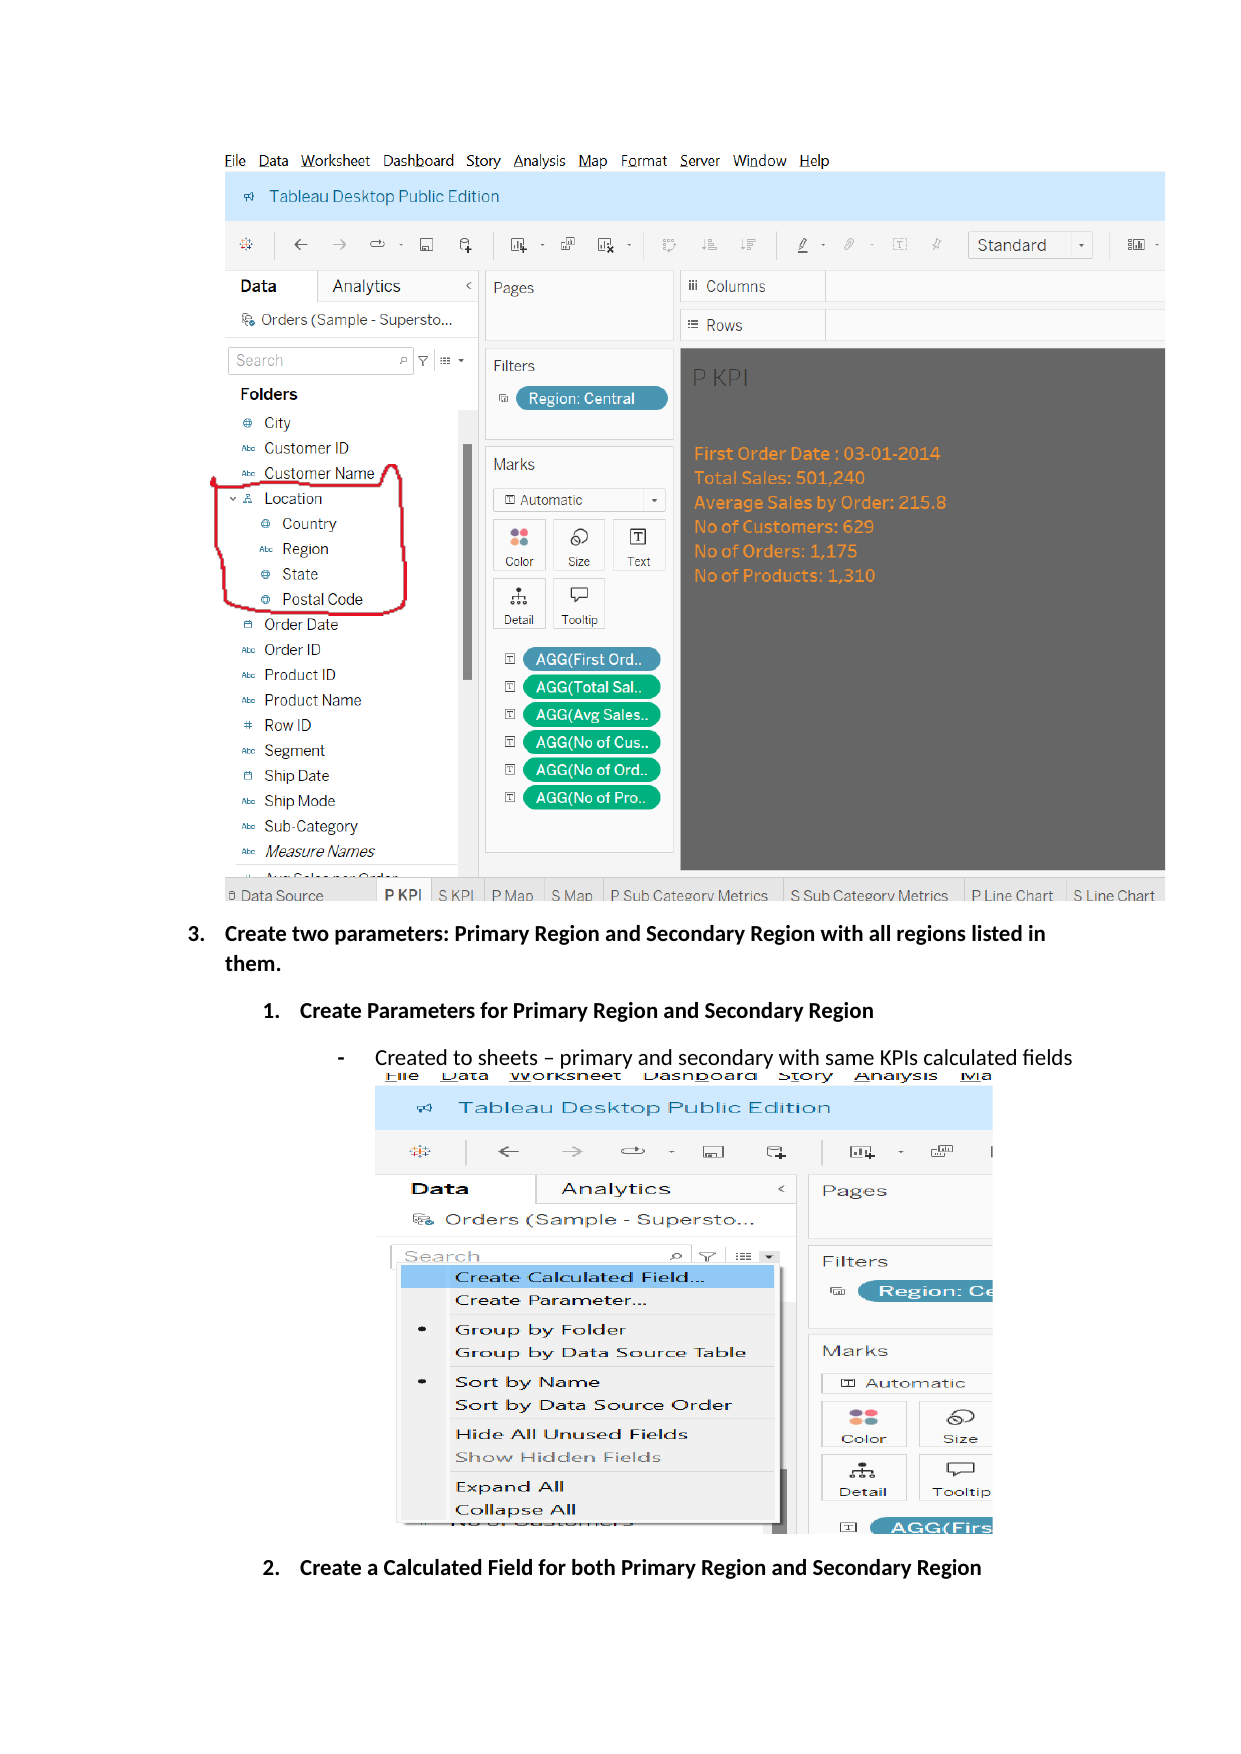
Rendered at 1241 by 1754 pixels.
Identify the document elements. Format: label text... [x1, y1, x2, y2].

picture [210, 150, 1166, 901]
list Create Parameters for Primary Region and Secondary Region [262, 996, 1090, 1024]
list Create a Calculated Field for both Primary Region and Secondary Region [262, 1553, 1090, 1581]
list Created to sheets – primary and secondary with same KPIs calculated fields [337, 1043, 1090, 1071]
picture [375, 1073, 993, 1534]
list Create two parameters: Primary Region and Secondary Region with all regions listed in them. [187, 919, 1090, 977]
